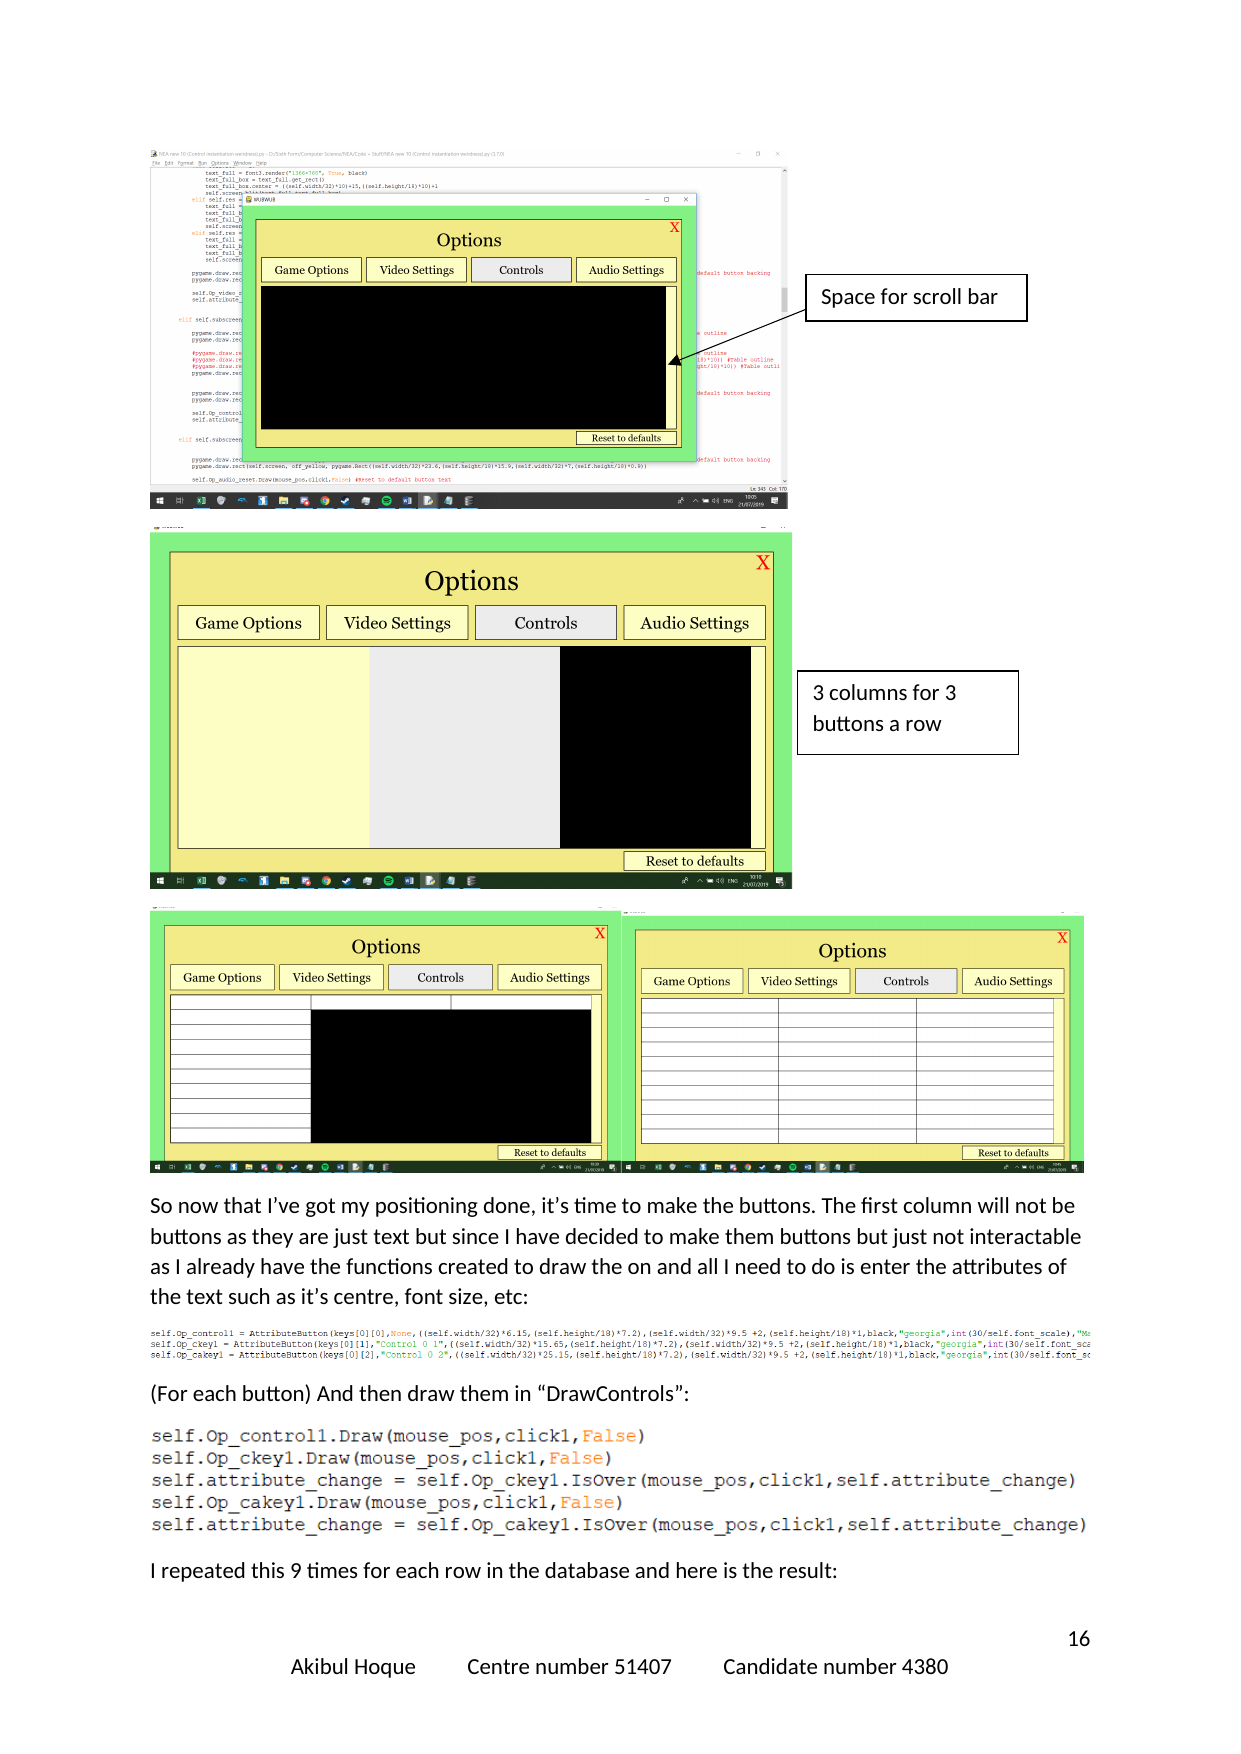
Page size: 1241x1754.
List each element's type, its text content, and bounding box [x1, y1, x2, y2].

picture [150, 907, 1084, 1173]
picture [150, 527, 793, 889]
text So now that I’ve got my positioning done, it’s time to make the buttons. The first column will not be buttons as they are just text but since I have decided to make them buttons but just not interactable as I already have the functions created to draw the on and all I need to do is enter the attributes of the text such as it’s centre, font size, etc: [150, 1192, 1090, 1310]
picture [150, 150, 788, 509]
text I repeated this 9 times for each row in the database and here is the result: [150, 1557, 1090, 1584]
text (For each button) And then draw them in “DrawControls”: [150, 1379, 1090, 1407]
